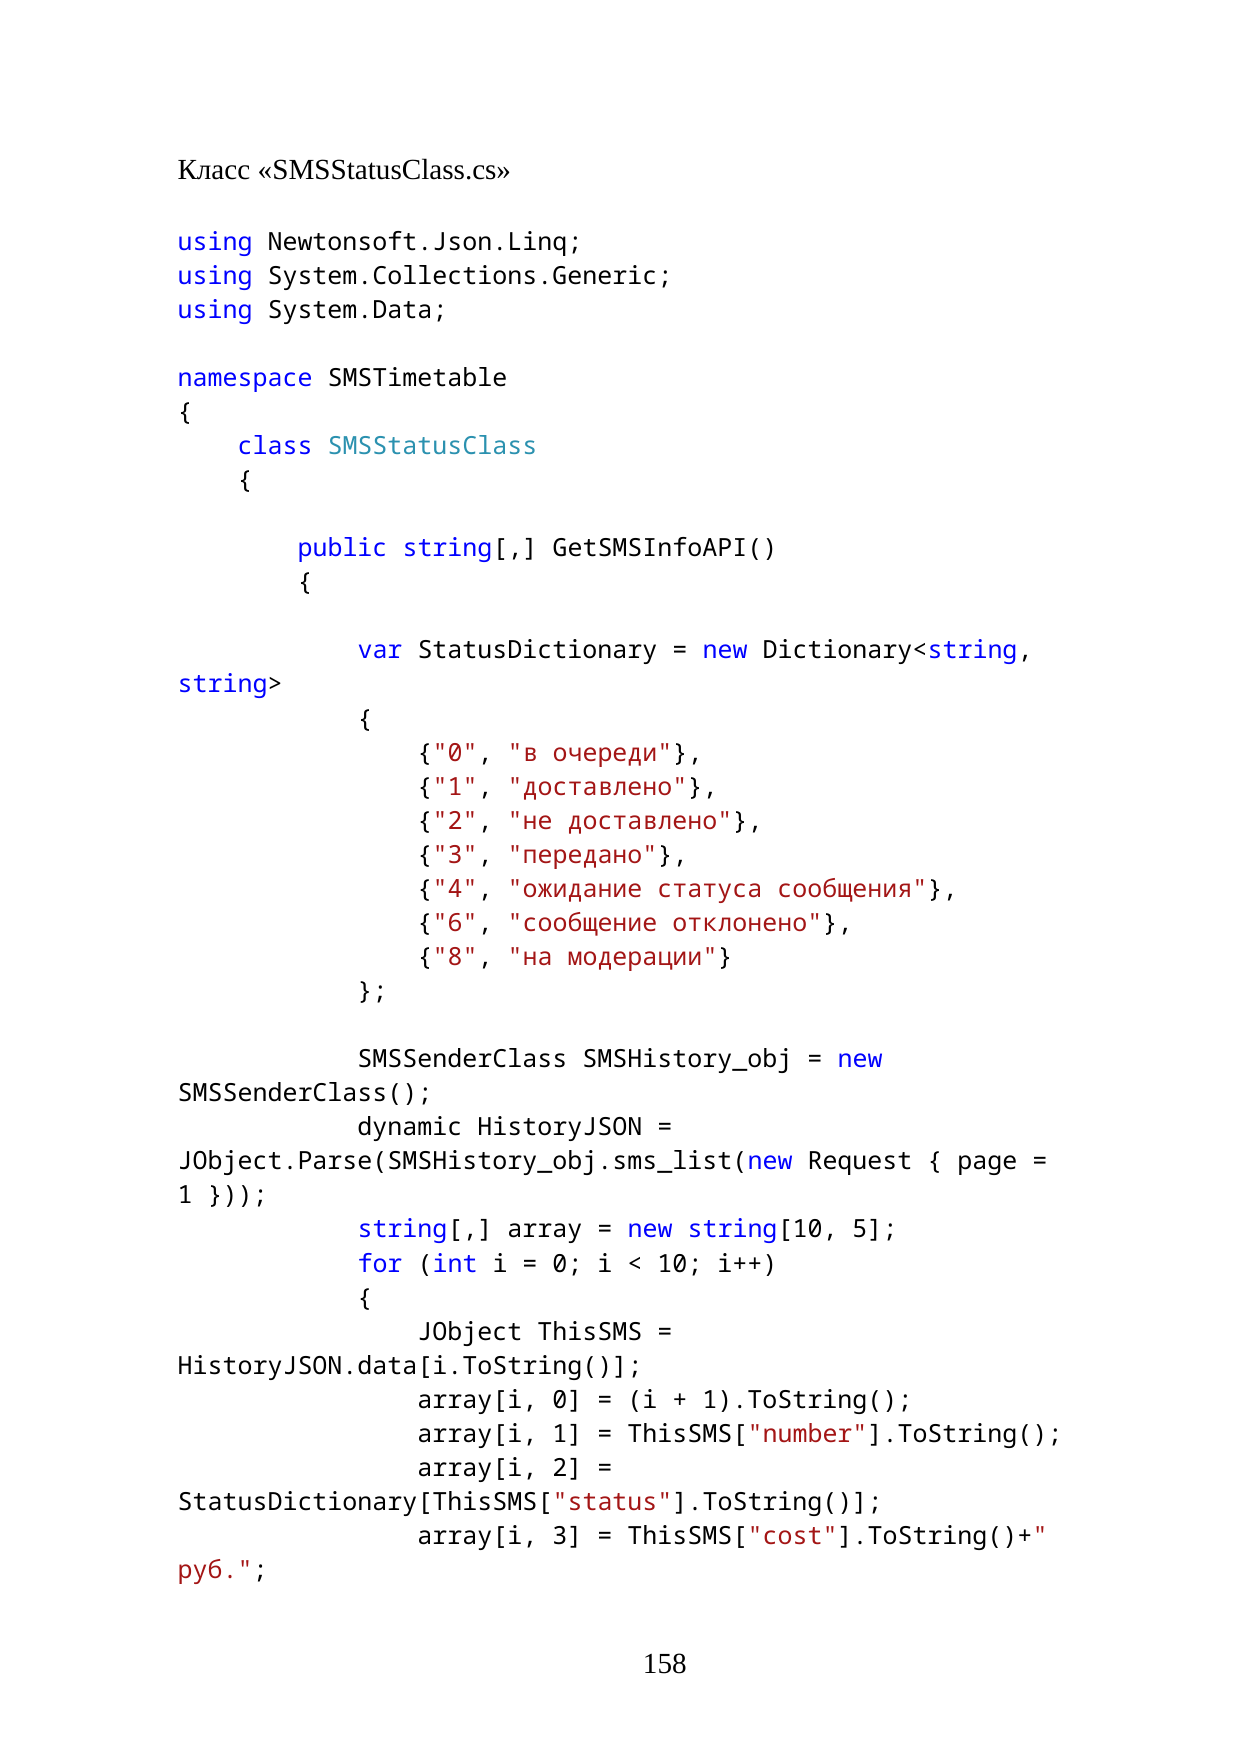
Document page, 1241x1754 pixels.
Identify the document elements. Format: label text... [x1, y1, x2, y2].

text }; [177, 973, 1152, 1007]
text { [177, 564, 1152, 598]
text var StatusDictionary = new Dictionary<string, string> [177, 632, 1152, 700]
text {"1", "доставлено"}, [177, 768, 1152, 802]
text array[i, 3] = ThisSMS["cost"].ToString()+" руб."; [177, 1518, 1152, 1586]
text { [177, 394, 1152, 428]
text { [177, 462, 1152, 496]
text dynamic HistoryJSON = JObject.Parse(SMSHistory_obj.sms_list(new Request { page = 1 })); [177, 1109, 1152, 1211]
text JObject ThisSMS = HistoryJSON.data[i.ToString()]; [177, 1313, 1152, 1381]
text namespace SMSTimetable [177, 359, 1152, 394]
text string[,] array = new string[10, 5]; [177, 1211, 1152, 1245]
text SMSSenderClass SMSHistory_obj = new SMSSenderClass(); [177, 1041, 1152, 1109]
text array[i, 0] = (i + 1).ToString(); [177, 1381, 1152, 1416]
text public string[,] GetSMSInfoAPI() [177, 530, 1152, 564]
text {"8", "на модерации"} [177, 939, 1152, 973]
text using System.Data; [177, 291, 1152, 326]
text using System.Collections.Generic; [177, 257, 1152, 291]
text for (int i = 0; i < 10; i++) [177, 1245, 1152, 1279]
text { [177, 700, 1152, 734]
text array[i, 2] = StatusDictionary[ThisSMS["status"].ToString()]; [177, 1449, 1152, 1518]
text array[i, 1] = ThisSMS["number"].ToString(); [177, 1416, 1152, 1449]
text {"3", "передано"}, [177, 836, 1152, 871]
text {"2", "не доставлено"}, [177, 802, 1152, 836]
text {"4", "ожидание статуса сообщения"}, [177, 871, 1152, 904]
text {"0", "в очереди"}, [177, 734, 1152, 768]
text class SMSStatusClass [177, 428, 1152, 462]
text { [177, 1279, 1152, 1313]
text {"6", "сообщение отклонено"}, [177, 904, 1152, 939]
text Класс «SMSStatusClass.cs» [177, 152, 1152, 186]
text using Newtonsoft.Json.Linq; [177, 223, 1152, 257]
